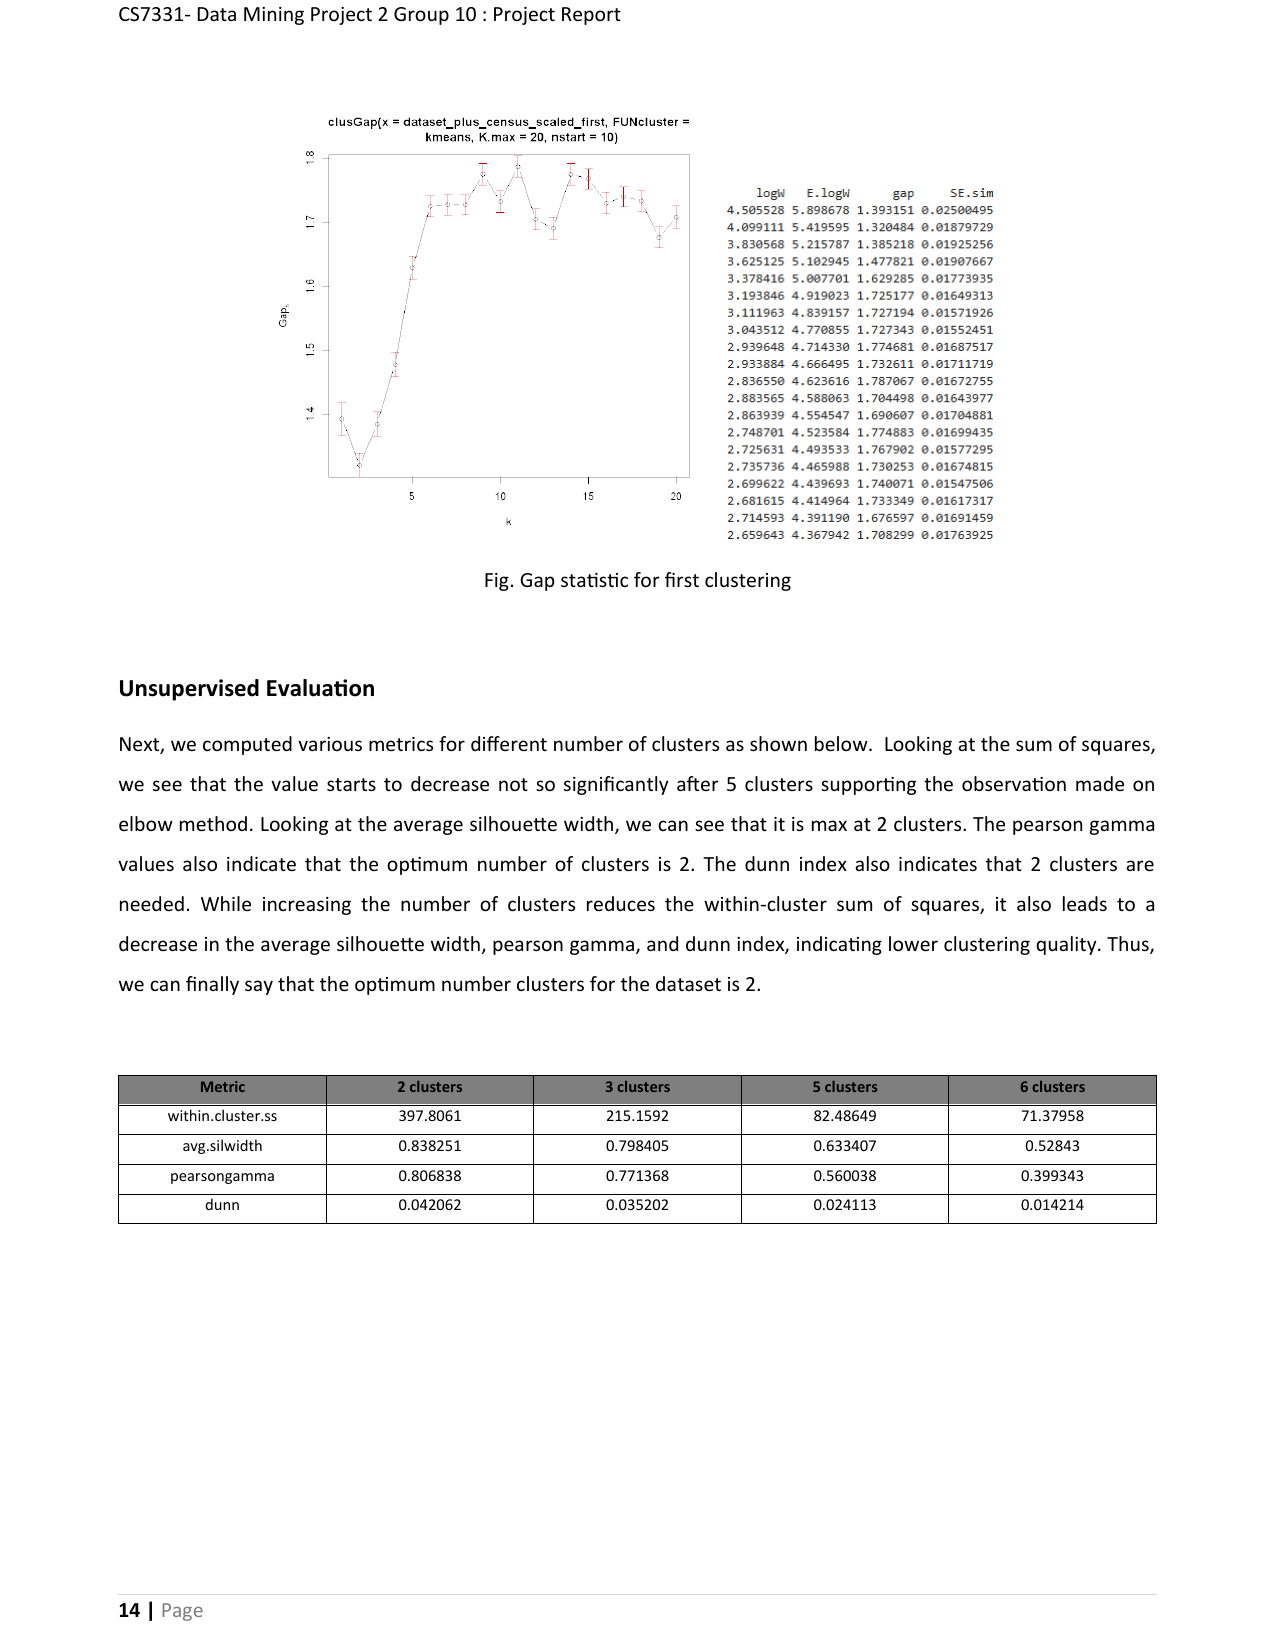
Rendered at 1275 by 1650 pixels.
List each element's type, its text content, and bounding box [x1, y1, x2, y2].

table_cell 0.771368 [534, 1165, 741, 1194]
text Unsupervised Evaluation [118, 672, 1157, 702]
table_cell 397.8061 [327, 1106, 533, 1134]
text Fig. Gap statistic for first clustering [118, 567, 1157, 593]
table_header 6 clusters [949, 1076, 1156, 1104]
table_header 3 clusters [534, 1076, 741, 1104]
picture [725, 187, 998, 541]
table_cell 0.633407 [742, 1135, 948, 1164]
table_cell 0.52843 [949, 1135, 1156, 1164]
picture [277, 103, 716, 541]
table_cell 0.035202 [534, 1195, 741, 1223]
table_cell 0.042062 [327, 1195, 533, 1223]
table_header Metric [119, 1076, 326, 1104]
table_cell 0.798405 [534, 1135, 741, 1164]
table_cell 0.838251 [327, 1135, 533, 1164]
table_cell 0.806838 [327, 1165, 533, 1194]
table_cell 82.48649 [742, 1106, 948, 1134]
table_cell avg.silwidth [119, 1135, 326, 1164]
table_cell 71.37958 [949, 1106, 1156, 1134]
table_cell 0.024113 [742, 1195, 948, 1223]
table_cell dunn [119, 1195, 326, 1223]
table_cell pearsongamma [119, 1165, 326, 1194]
text Next, we computed various metrics for different number of clusters as shown below. Looking at the sum of squares, we see that the value starts to decrease not so significantly after 5 clusters supporting the observation made on elbow method. Looking at the average silhouette width, we can see that it is max at 2 clusters. The pearson gamma values also indicate that the optimum number of clusters is 2. The dunn index also indicates that 2 clusters are needed. While increasing the number of clusters reduces the within-cluster sum of squares, it also leads to a decrease in the average silhouette width, pearson gamma, and dunn index, indicating lower clustering quality. Thus, we can finally say that the optimum number clusters for the dataset is 2. [118, 730, 1157, 997]
table_cell within.cluster.ss [119, 1106, 326, 1134]
table_header 5 clusters [742, 1076, 948, 1104]
table_cell 0.399343 [949, 1165, 1156, 1194]
table_cell 215.1592 [534, 1106, 741, 1134]
table_cell 0.014214 [949, 1195, 1156, 1223]
table_cell 0.560038 [742, 1165, 948, 1194]
table_header 2 clusters [327, 1076, 533, 1104]
